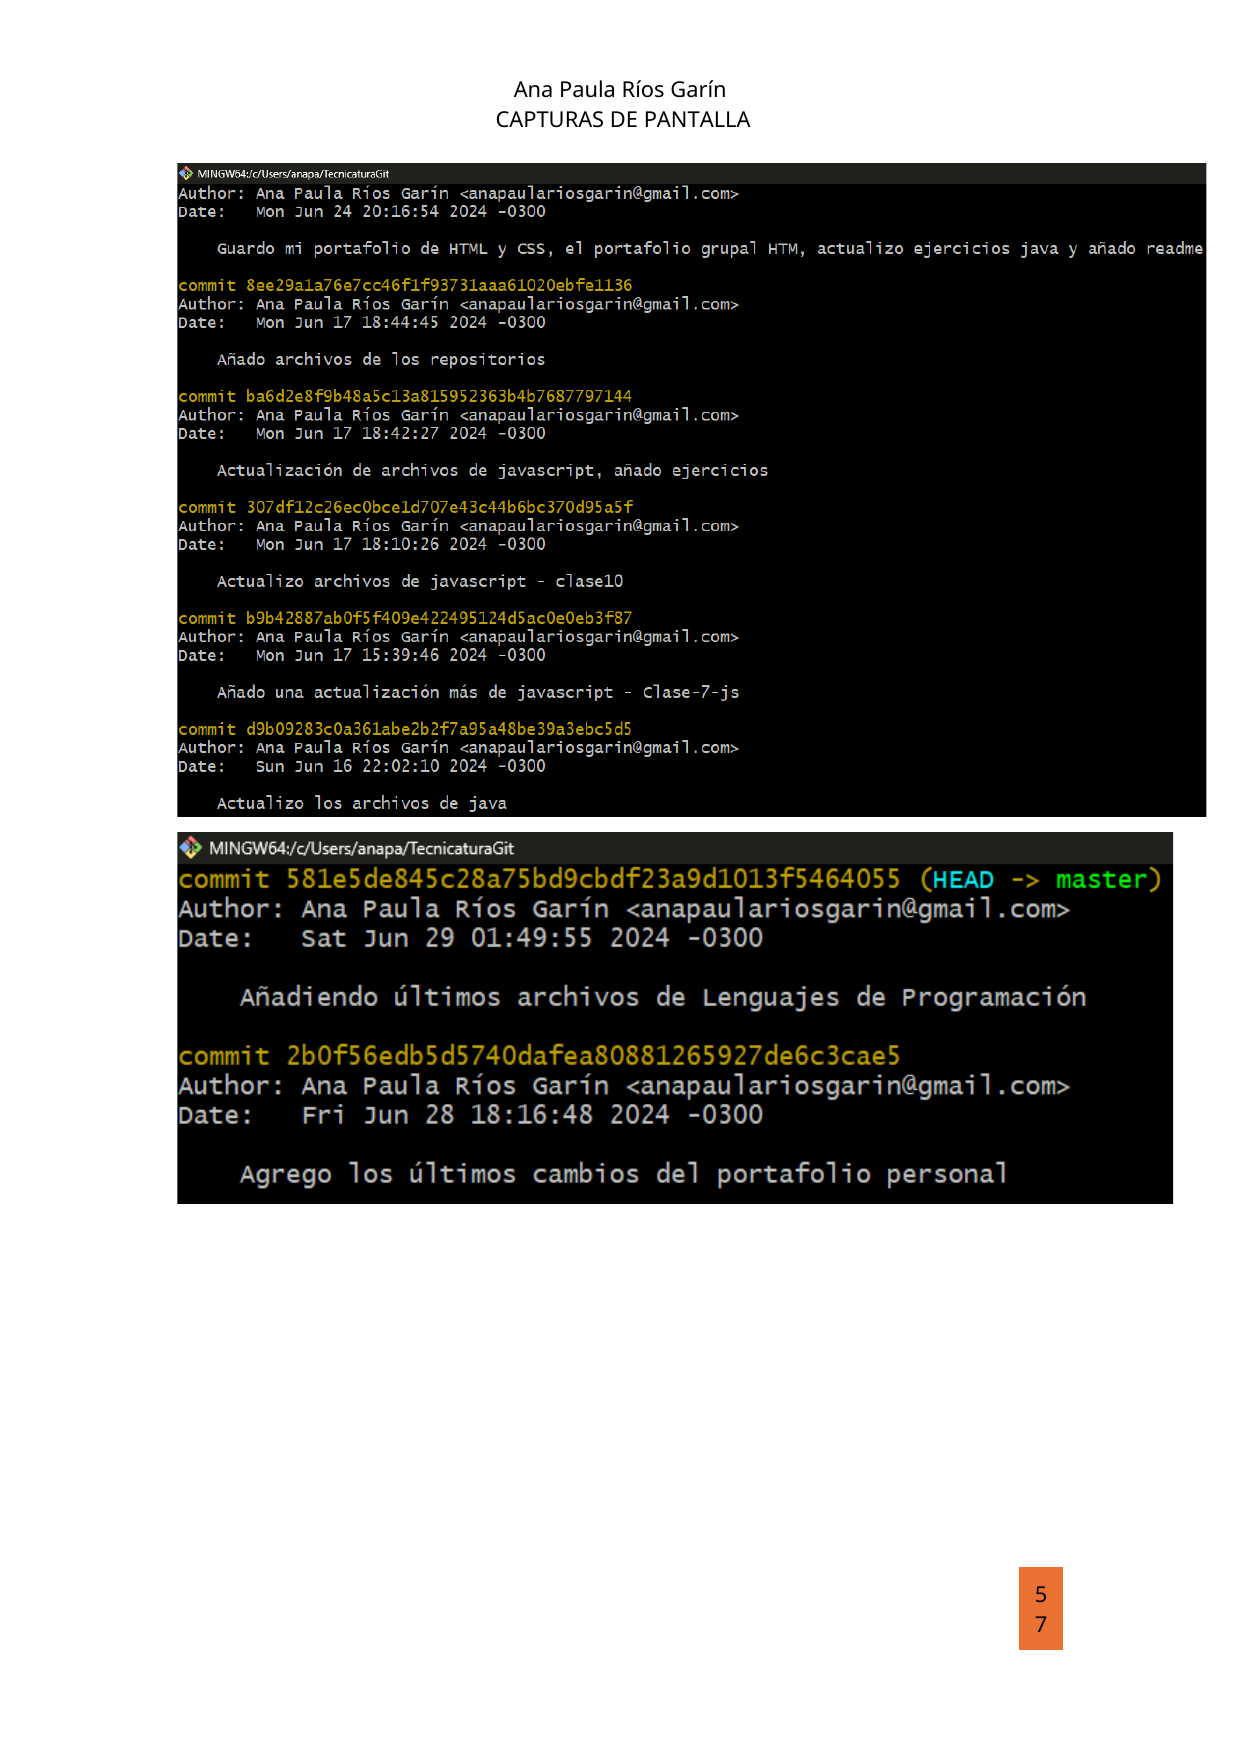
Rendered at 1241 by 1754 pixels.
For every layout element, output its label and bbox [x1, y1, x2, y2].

picture [177, 163, 1207, 817]
picture [177, 832, 1174, 1204]
